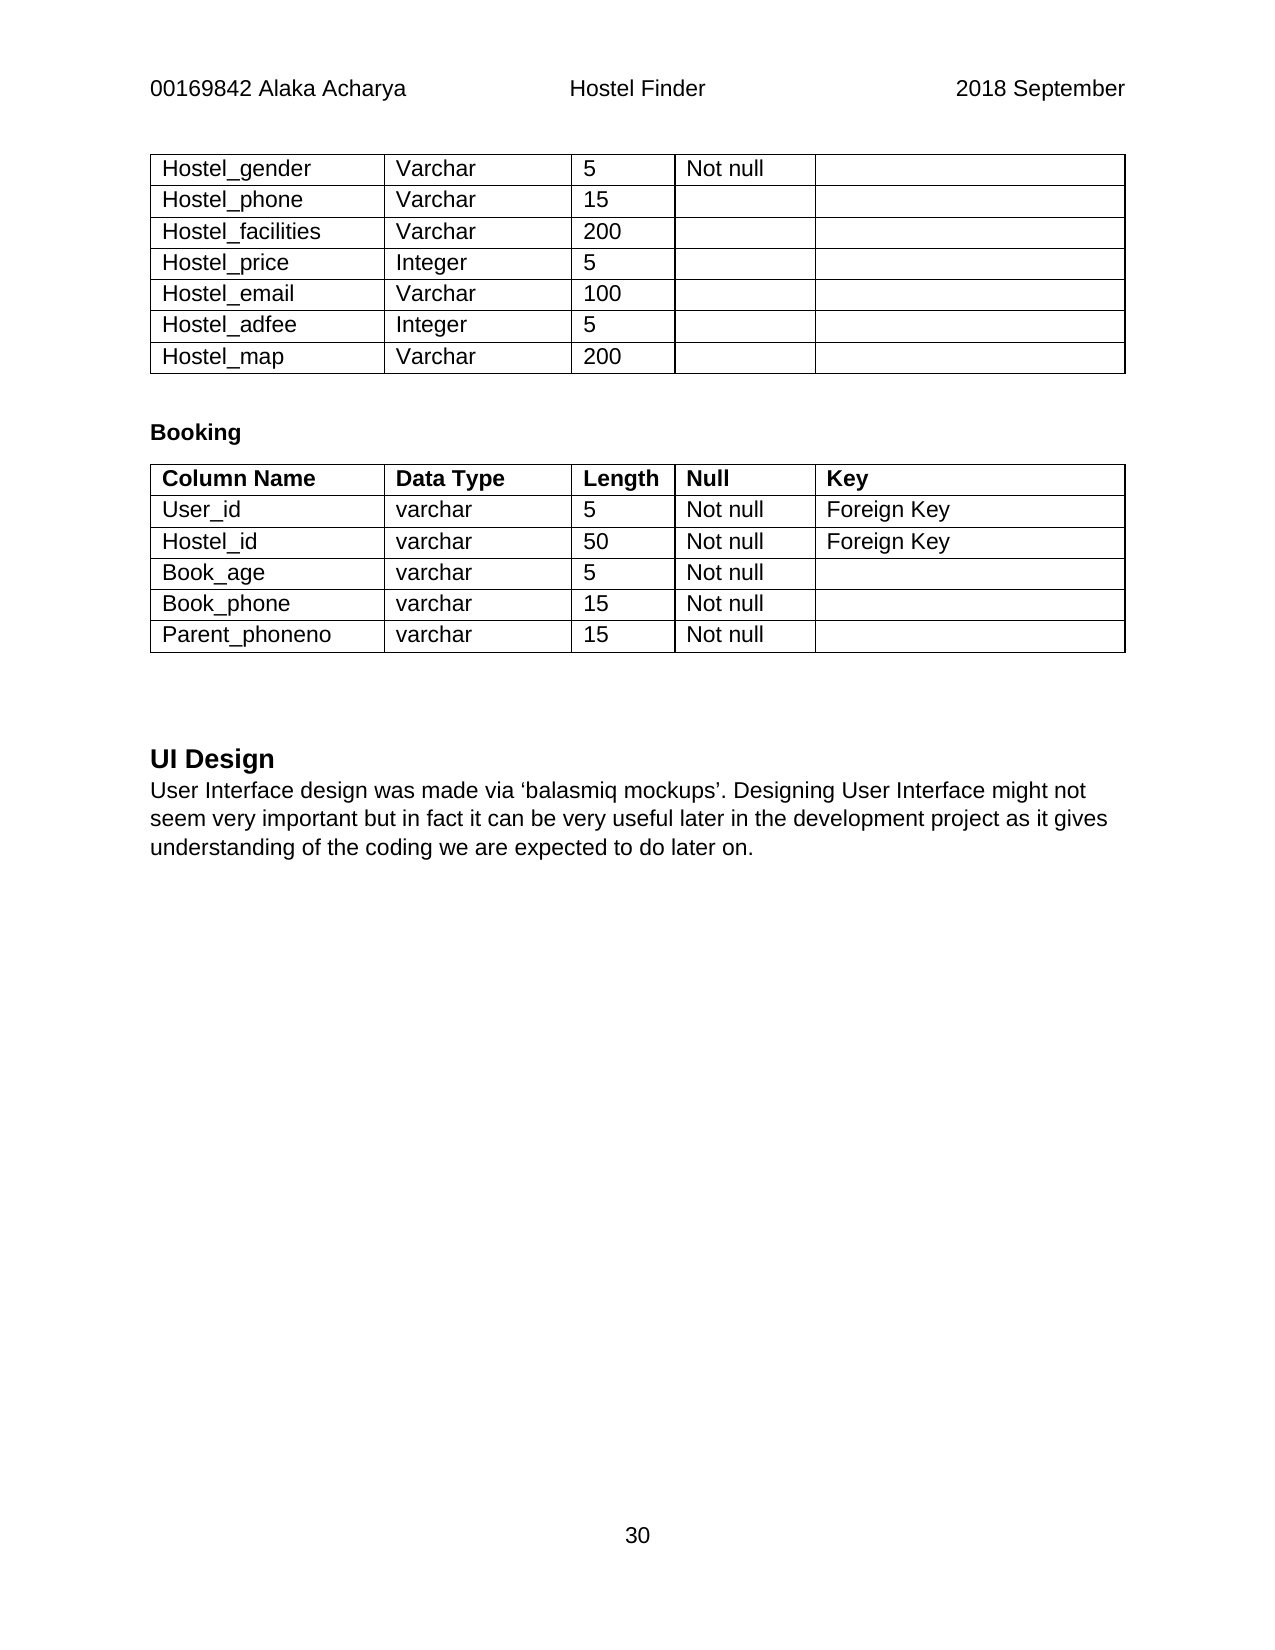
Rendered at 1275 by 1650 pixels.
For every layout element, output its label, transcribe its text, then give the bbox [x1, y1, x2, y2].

table_cell [816, 249, 1124, 279]
table_cell 5 [572, 311, 674, 342]
table_cell [676, 249, 815, 279]
table_cell Varchar [385, 218, 571, 248]
table_cell Hostel_map [151, 343, 384, 373]
table_cell Book_age [151, 559, 384, 589]
table_cell 15 [572, 186, 674, 217]
table_cell Not null [676, 528, 815, 558]
table_header Data Type [385, 465, 571, 495]
table_cell [676, 280, 815, 310]
table_cell Hostel_phone [151, 186, 384, 217]
table_cell [676, 343, 815, 373]
table_cell Hostel_gender [151, 155, 384, 185]
table_cell Not null [676, 590, 815, 620]
table_cell 5 [572, 559, 674, 589]
table_cell Parent_phoneno [151, 621, 384, 652]
table_cell [676, 311, 815, 342]
table_cell Integer [385, 311, 571, 342]
text Booking [150, 419, 1125, 445]
table_cell Foreign Key [816, 496, 1124, 527]
table_cell Hostel_email [151, 280, 384, 310]
table_cell Varchar [385, 155, 571, 185]
table_cell 200 [572, 343, 674, 373]
table_cell varchar [385, 559, 571, 589]
table_cell varchar [385, 590, 571, 620]
table_cell Varchar [385, 343, 571, 373]
table_header Length [572, 465, 674, 495]
table_header Key [816, 465, 1124, 495]
table_cell 100 [572, 280, 674, 310]
table_cell User_id [151, 496, 384, 527]
subtitle UI Design [150, 743, 1125, 774]
table_cell Hostel_adfee [151, 311, 384, 342]
table_cell [816, 590, 1124, 620]
table_cell Not null [676, 621, 815, 652]
table_cell Not null [676, 155, 815, 185]
table_header Null [676, 465, 815, 495]
table_cell Integer [385, 249, 571, 279]
table_cell [816, 311, 1124, 342]
table_cell Foreign Key [816, 528, 1124, 558]
table_cell [816, 559, 1124, 589]
table_cell 200 [572, 218, 674, 248]
table_cell Hostel_id [151, 528, 384, 558]
table_cell varchar [385, 528, 571, 558]
table_cell 5 [572, 496, 674, 527]
table_cell Book_phone [151, 590, 384, 620]
table_cell [816, 218, 1124, 248]
table_cell varchar [385, 621, 571, 652]
text User Interface design was made via ‘balasmiq mockups’. Designing User Interface might not seem very important but in fact it can be very useful later in the development project as it gives understanding of the coding we are expected to do later on. [150, 777, 1125, 860]
table_cell Not null [676, 559, 815, 589]
table_cell Hostel_price [151, 249, 384, 279]
table_cell 5 [572, 249, 674, 279]
table_cell 15 [572, 621, 674, 652]
table_cell [676, 186, 815, 217]
table_cell Not null [676, 496, 815, 527]
table_cell [676, 218, 815, 248]
table_cell 5 [572, 155, 674, 185]
table_header Column Name [151, 465, 384, 495]
table_cell [816, 155, 1124, 185]
table_cell varchar [385, 496, 571, 527]
table_cell 15 [572, 590, 674, 620]
table_cell [816, 280, 1124, 310]
table_cell Varchar [385, 280, 571, 310]
table_cell Hostel_facilities [151, 218, 384, 248]
table_cell 50 [572, 528, 674, 558]
table_cell [816, 343, 1124, 373]
table_cell [816, 621, 1124, 652]
table_cell Varchar [385, 186, 571, 217]
table_cell [816, 186, 1124, 217]
